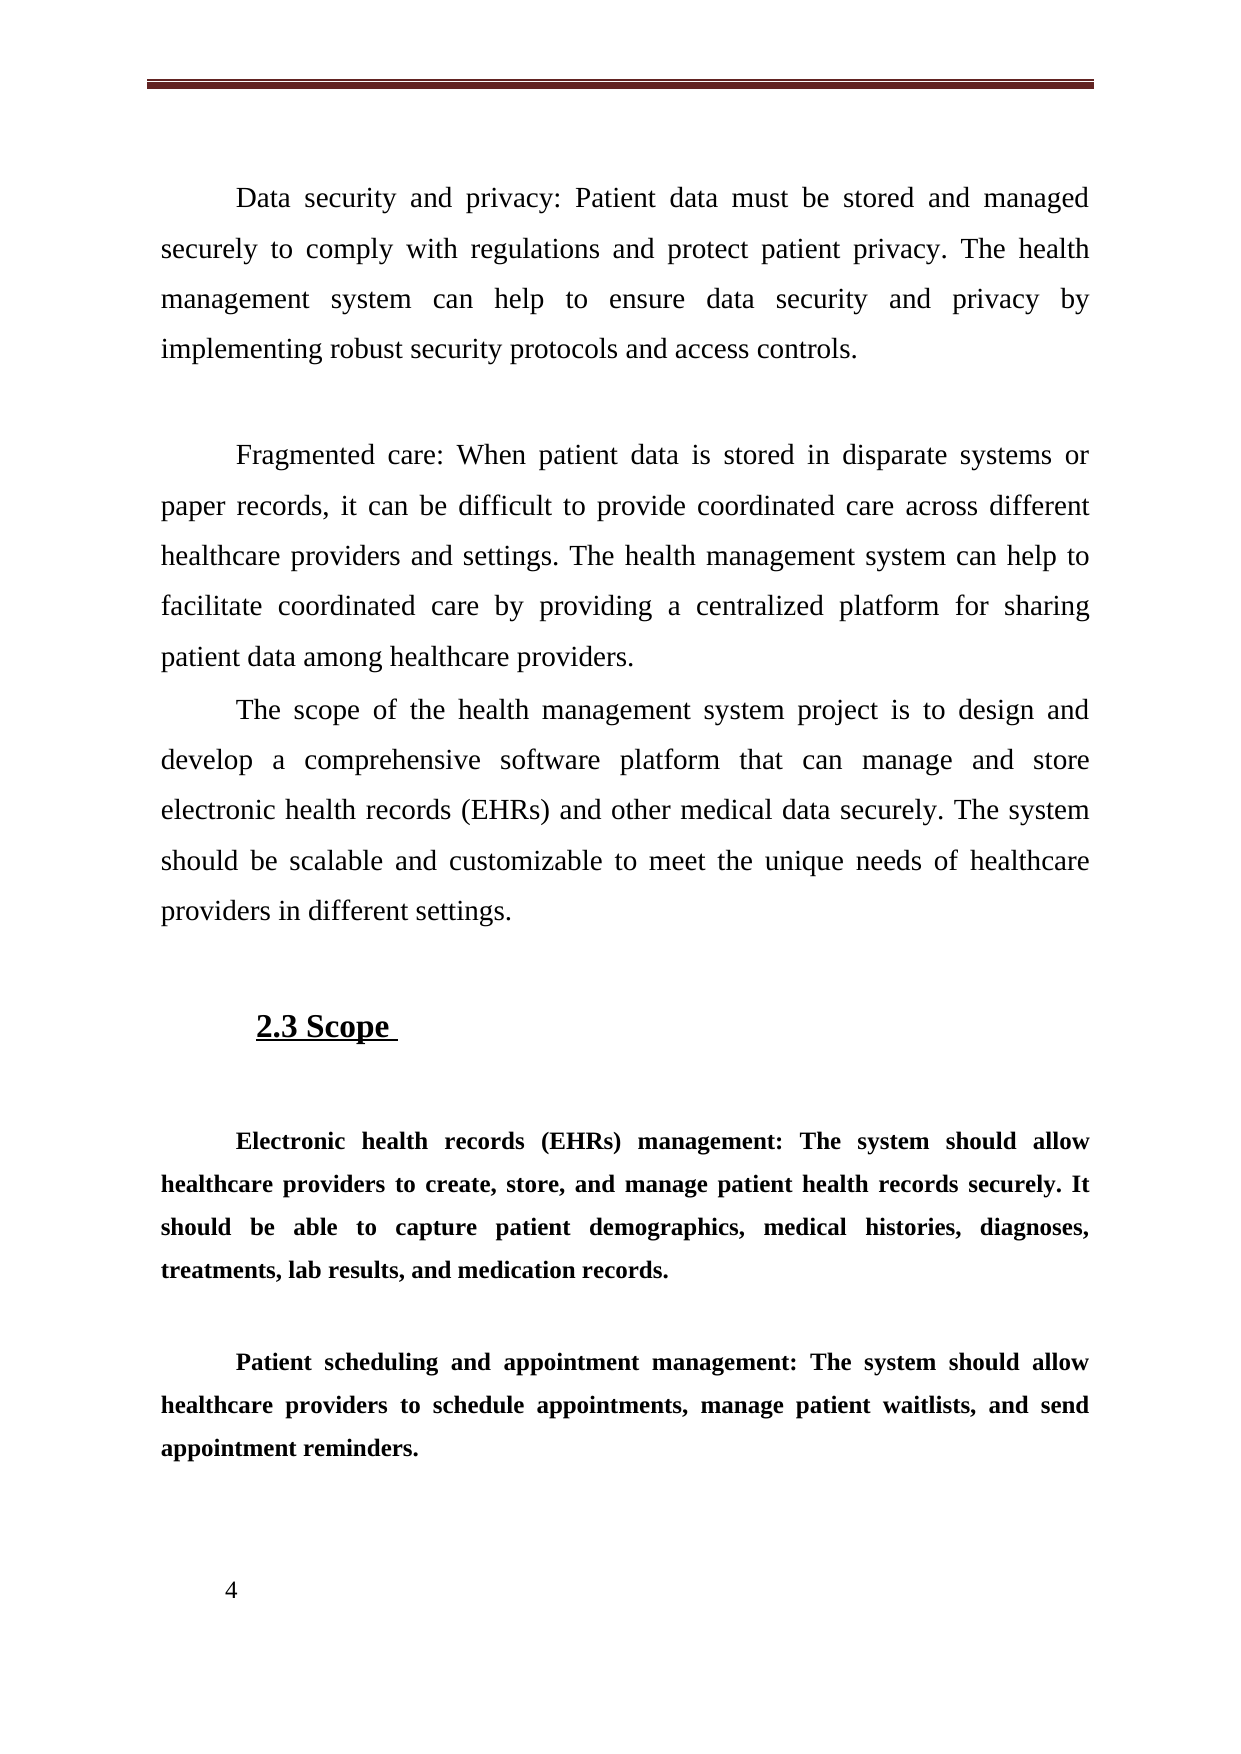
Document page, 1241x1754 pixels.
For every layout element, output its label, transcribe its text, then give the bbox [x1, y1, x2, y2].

text Electronic health records (EHRs) management: The system should allow healthcare providers to create, store, and manage patient health records securely. It should be able to capture patient demographics, medical histories, diagnoses, treatments, lab results, and medication records. [161, 1126, 1091, 1284]
text The scope of the health management system project is to design and develop a comprehensive software platform that can manage and store electronic health records (EHRs) and other medical data securely. The system should be scalable and customizable to meet the unique needs of healthcare providers in different settings. [161, 692, 1091, 927]
text Fragmented care: When patient data is stored in disparate systems or paper records, it can be difficult to provide coordinated care across different healthcare providers and settings. The health management system can help to facilitate coordinated care by providing a centralized platform for sharing patient data among healthcare providers. [161, 437, 1091, 672]
text 2.3 Scope [181, 1006, 1091, 1044]
text Patient scheduling and appointment management: The system should allow healthcare providers to schedule appointments, manage patient waitlists, and send appointment reminders. [161, 1347, 1091, 1462]
text Data security and privacy: Patient data must be stored and managed securely to comply with regulations and protect patient privacy. The health management system can help to ensure data security and privacy by implementing robust security protocols and access controls. [161, 181, 1091, 365]
